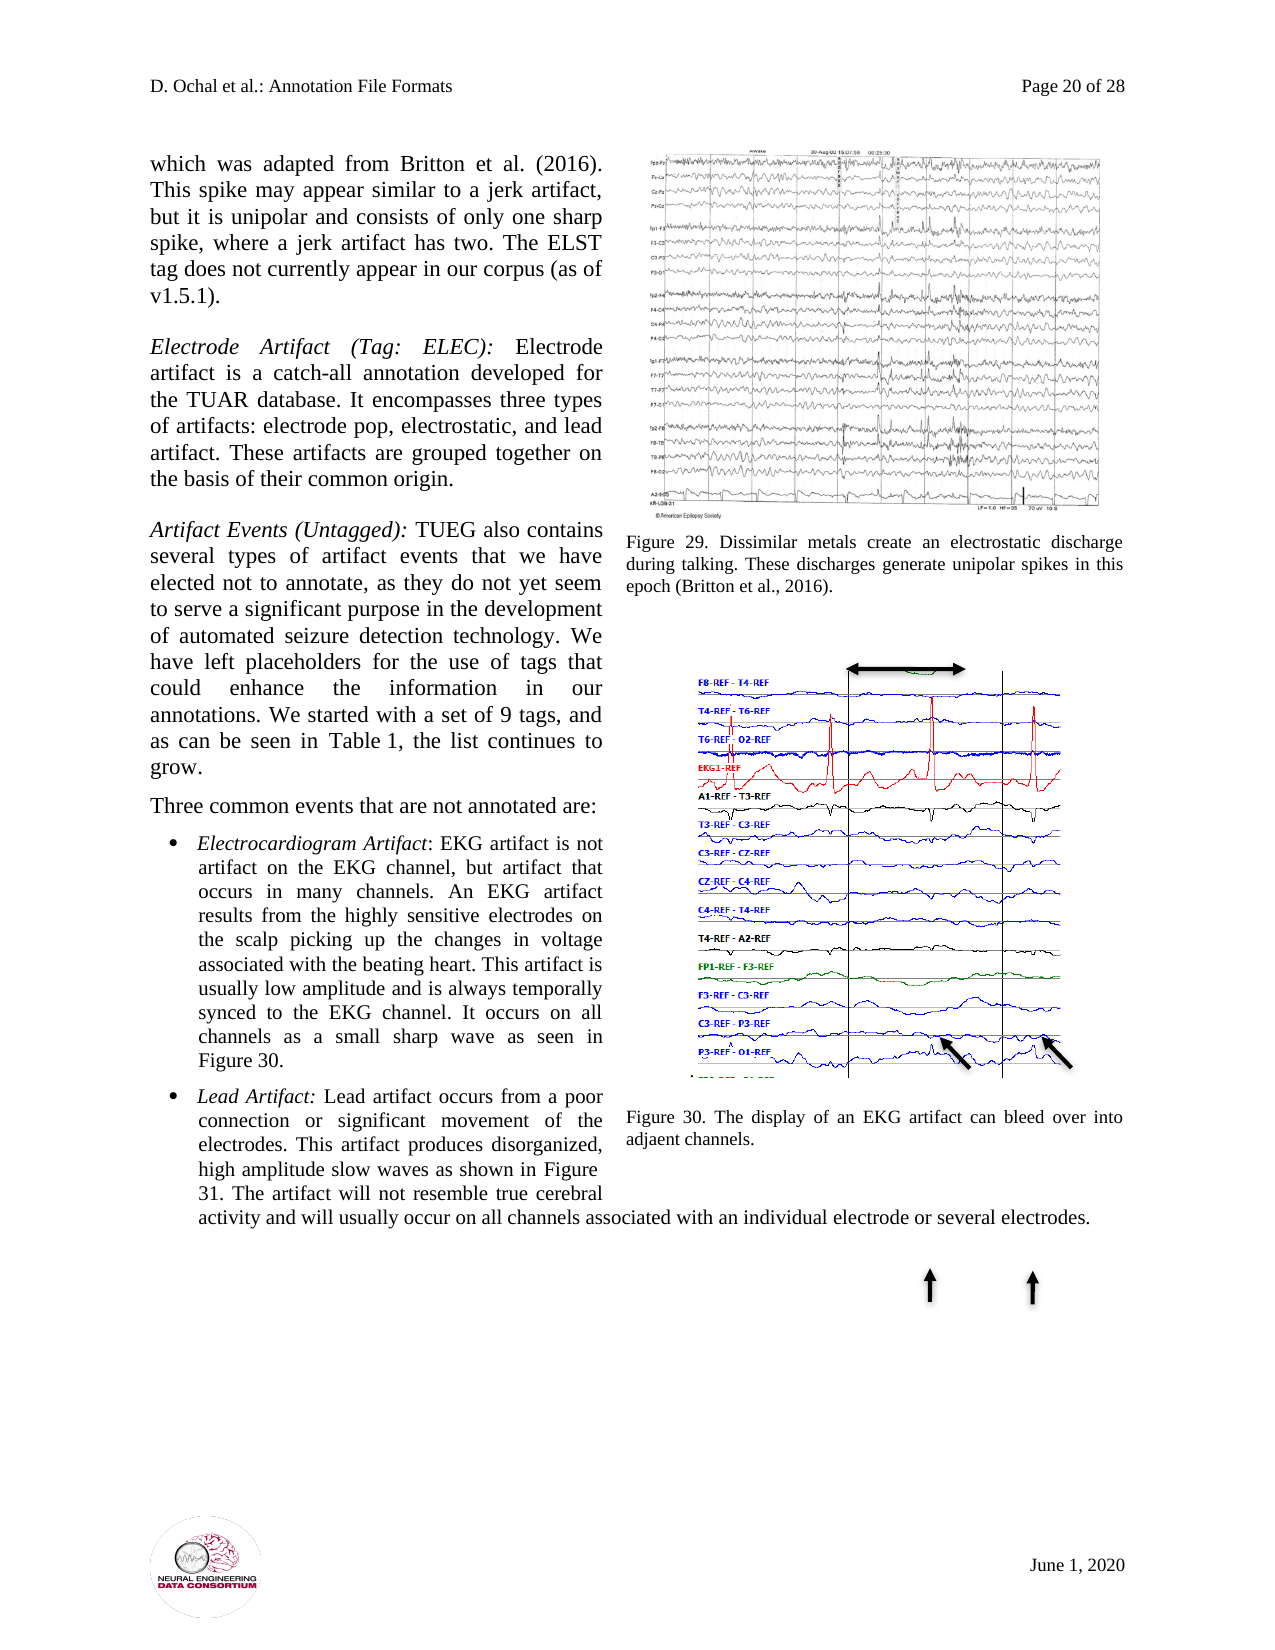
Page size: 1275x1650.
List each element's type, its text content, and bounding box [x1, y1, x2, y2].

text Electrode Artifact (Tag: ELEC): Electrode artifact is a catch-all annotation developed for the TUAR database. It encompasses three types of artifacts: electrode pop, electrostatic, and lead artifact. These artifacts are grouped together on the basis of their common origin. [150, 333, 625, 491]
list Lead Artifact: Lead artifact occurs from a poor connection or significant movement of the electrodes. This artifact produces disorganized, high amplitude slow waves as shown in Figure 31. The artifact will not resemble true cerebral activity and will usually occur on all channels associated with an individual electrode or several electrodes. [169, 1084, 1125, 1229]
picture [698, 671, 1061, 1078]
picture [150, 1516, 262, 1618]
picture [650, 150, 1100, 519]
text Artifact Events (Untagged): TUEG also contains several types of artifact events that we have elected not to annotate, as they do not yet seem to serve a significant purpose in the development of automated seizure detection technology. We have left placeholders for the use of tags that could enhance the information in our annotations. We started with a set of 9 tags, and as can be seen in Table 1, the list continues to grow. [150, 516, 625, 780]
text Three common events that are not annotated are: [150, 792, 625, 819]
list Electrocardiogram Artifact: EKG artifact is not artifact on the EKG channel, but artifact that occurs in many channels. An EKG artifact results from the highly sensitive electrodes on the scalp picking up the changes in voltage associated with the beating heart. This artifact is usually low amplitude and is always temporally synced to the EKG channel. It occurs on all channels as a small sharp wave as seen in Figure 30. [169, 831, 625, 1072]
